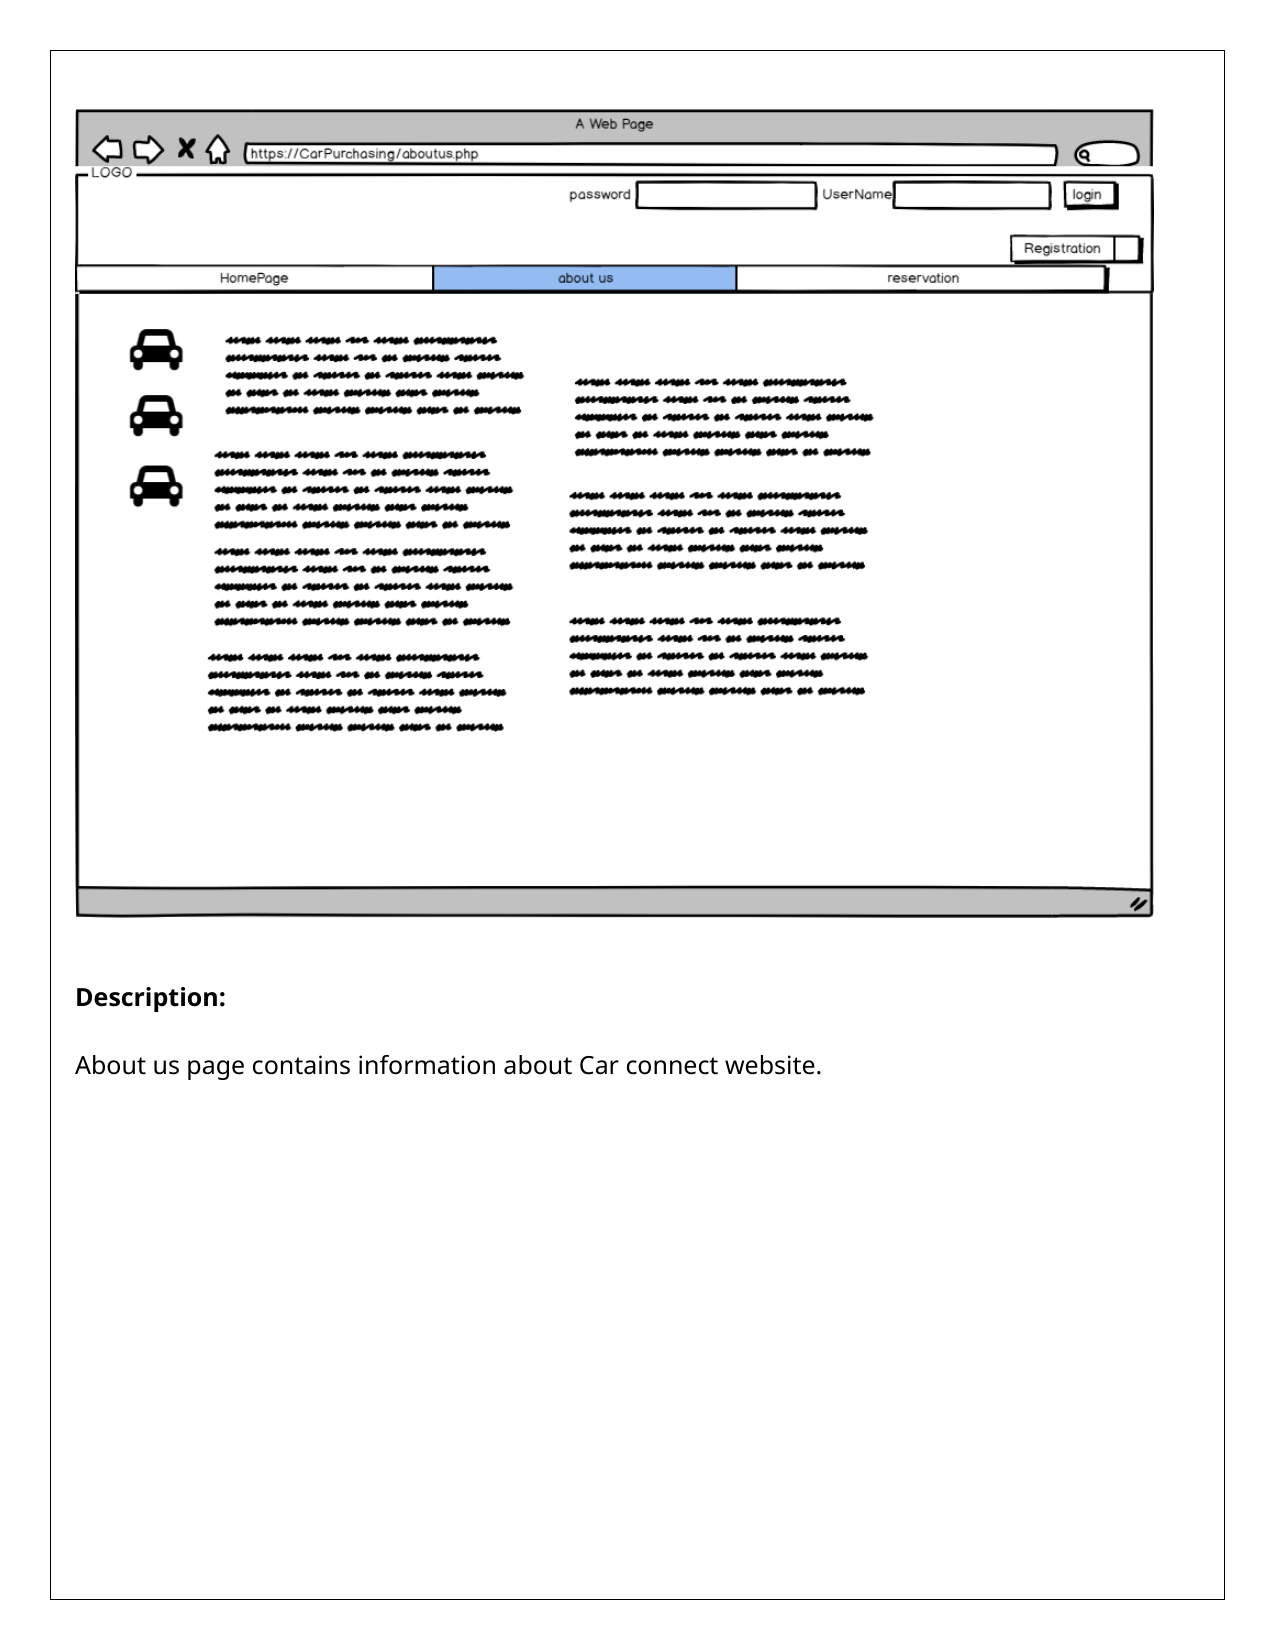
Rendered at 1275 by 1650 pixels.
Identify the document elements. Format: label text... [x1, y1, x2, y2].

picture [75, 109, 1154, 918]
text About us page contains information about Car connect website. [75, 1047, 1181, 1082]
text Description: [75, 979, 1181, 1013]
